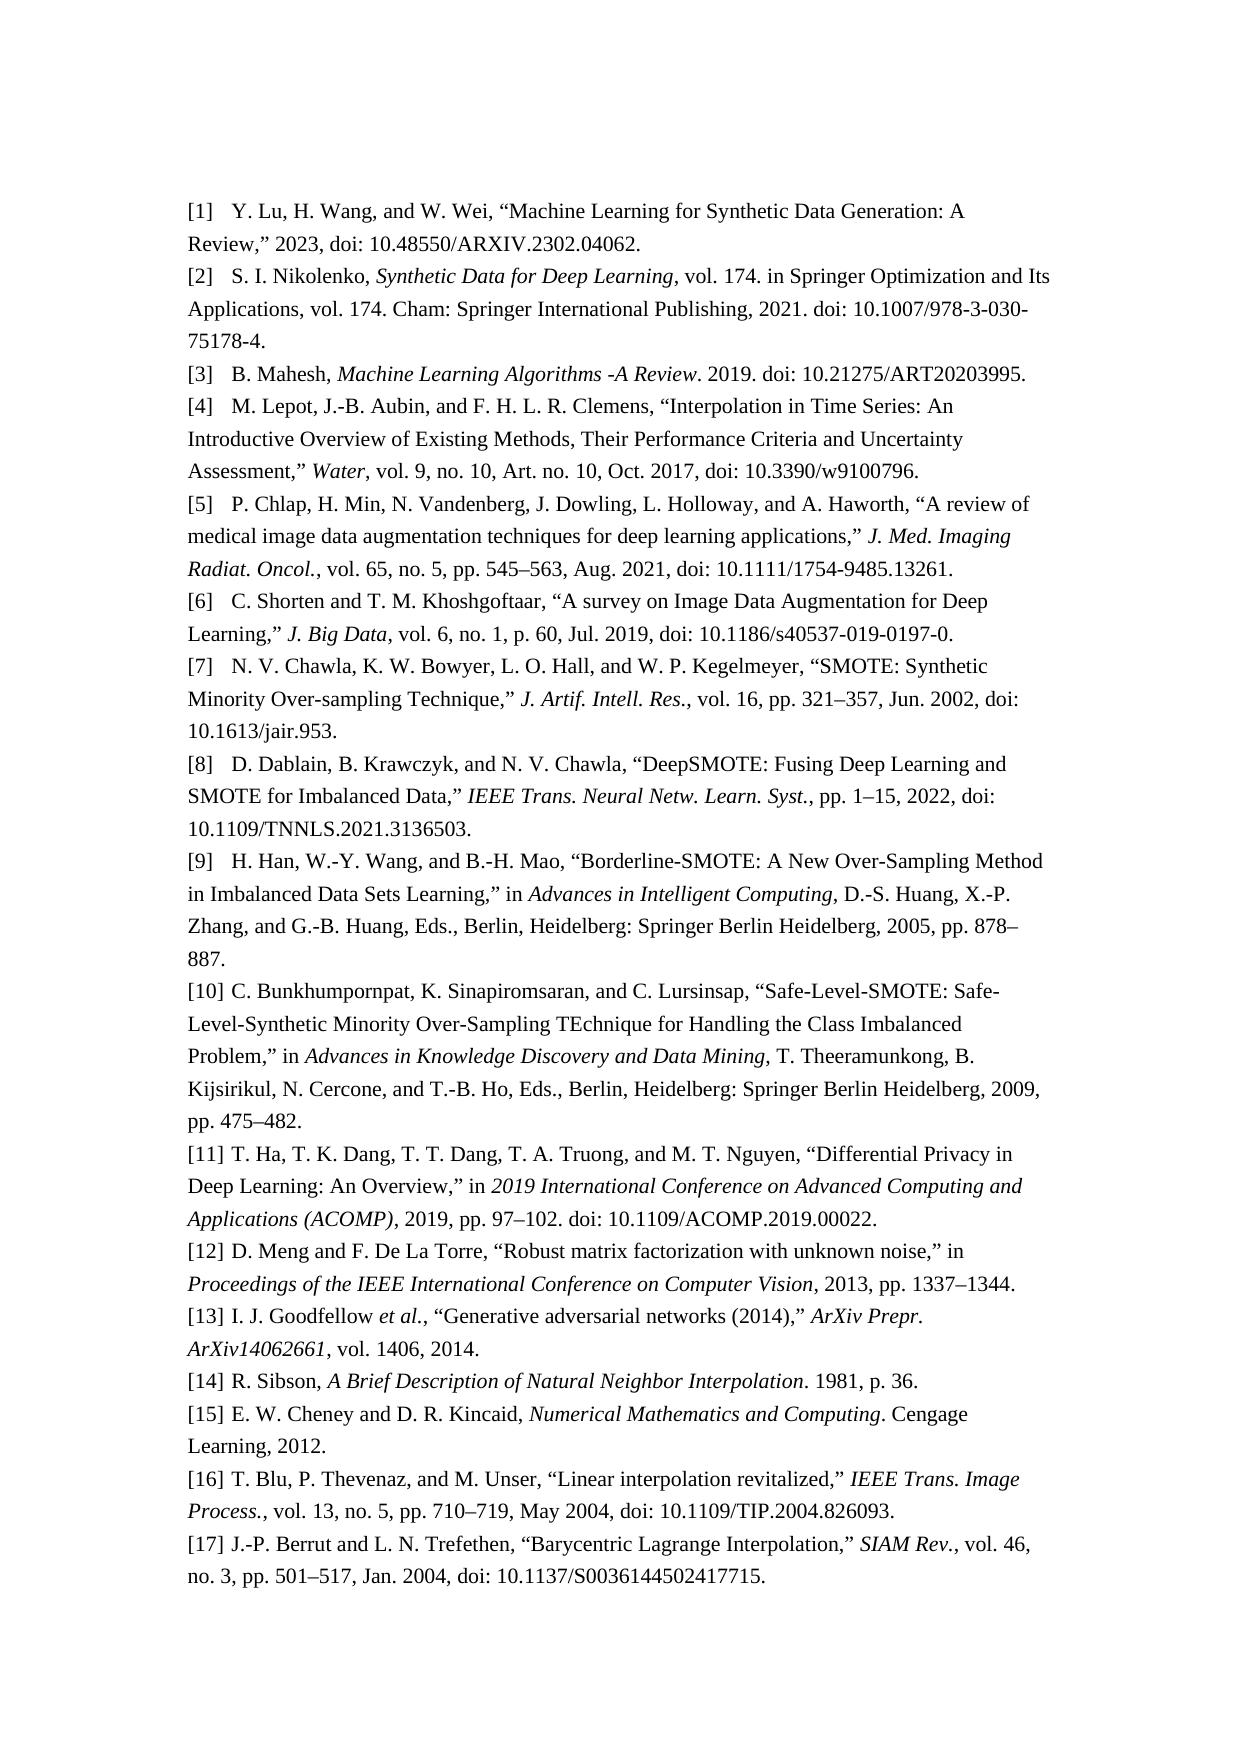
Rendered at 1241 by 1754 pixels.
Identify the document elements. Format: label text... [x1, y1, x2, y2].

text [2] S. I. Nikolenko, Synthetic Data for Deep Learning, vol. 174. in Springer Optimization and Its Applications, vol. 174. Cham: Springer International Publishing, 2021. doi: 10.1007/978-3-030-75178-4. [187, 259, 1053, 357]
text [16] T. Blu, P. Thevenaz, and M. Unser, “Linear interpolation revitalized,” IEEE Trans. Image Process., vol. 13, no. 5, pp. 710–719, May 2004, doi: 10.1109/TIP.2004.826093. [187, 1462, 1053, 1527]
text [11] T. Ha, T. K. Dang, T. T. Dang, T. A. Truong, and M. T. Nguyen, “Differential Privacy in Deep Learning: An Overview,” in 2019 International Conference on Advanced Computing and Applications (ACOMP), 2019, pp. 97–102. doi: 10.1109/ACOMP.2019.00022. [187, 1137, 1053, 1234]
text [13] I. J. Goodfellow et al., “Generative adversarial networks (2014),” ArXiv Prepr. ArXiv14062661, vol. 1406, 2014. [187, 1299, 1053, 1364]
text [10] C. Bunkhumpornpat, K. Sinapiromsaran, and C. Lursinsap, “Safe-Level-SMOTE: Safe-Level-Synthetic Minority Over-Sampling TEchnique for Handling the Class Imbalanced Problem,” in Advances in Knowledge Discovery and Data Mining, T. Theeramunkong, B. Kijsirikul, N. Cercone, and T.-B. Ho, Eds., Berlin, Heidelberg: Springer Berlin Heidelberg, 2009, pp. 475–482. [187, 974, 1053, 1137]
text [1] Y. Lu, H. Wang, and W. Wei, “Machine Learning for Synthetic Data Generation: A Review,” 2023, doi: 10.48550/ARXIV.2302.04062. [187, 194, 1053, 259]
text [15] E. W. Cheney and D. R. Kincaid, Numerical Mathematics and Computing. Cengage Learning, 2012. [187, 1397, 1053, 1462]
text [4] M. Lepot, J.-B. Aubin, and F. H. L. R. Clemens, “Interpolation in Time Series: An Introductive Overview of Existing Methods, Their Performance Criteria and Uncertainty Assessment,” Water, vol. 9, no. 10, Art. no. 10, Oct. 2017, doi: 10.3390/w9100796. [187, 389, 1053, 487]
text [6] C. Shorten and T. M. Khoshgoftaar, “A survey on Image Data Augmentation for Deep Learning,” J. Big Data, vol. 6, no. 1, p. 60, Jul. 2019, doi: 10.1186/s40537-019-0197-0. [187, 584, 1053, 649]
text [7] N. V. Chawla, K. W. Bowyer, L. O. Hall, and W. P. Kegelmeyer, “SMOTE: Synthetic Minority Over-sampling Technique,” J. Artif. Intell. Res., vol. 16, pp. 321–357, Jun. 2002, doi: 10.1613/jair.953. [187, 649, 1053, 747]
text [8] D. Dablain, B. Krawczyk, and N. V. Chawla, “DeepSMOTE: Fusing Deep Learning and SMOTE for Imbalanced Data,” IEEE Trans. Neural Netw. Learn. Syst., pp. 1–15, 2022, doi: 10.1109/TNNLS.2021.3136503. [187, 747, 1053, 844]
text [9] H. Han, W.-Y. Wang, and B.-H. Mao, “Borderline-SMOTE: A New Over-Sampling Method in Imbalanced Data Sets Learning,” in Advances in Intelligent Computing, D.-S. Huang, X.-P. Zhang, and G.-B. Huang, Eds., Berlin, Heidelberg: Springer Berlin Heidelberg, 2005, pp. 878–887. [187, 844, 1053, 974]
text [3] B. Mahesh, Machine Learning Algorithms -A Review. 2019. doi: 10.21275/ART20203995. [187, 357, 1053, 389]
text [14] R. Sibson, A Brief Description of Natural Neighbor Interpolation. 1981, p. 36. [187, 1364, 1053, 1397]
text [5] P. Chlap, H. Min, N. Vandenberg, J. Dowling, L. Holloway, and A. Haworth, “A review of medical image data augmentation techniques for deep learning applications,” J. Med. Imaging Radiat. Oncol., vol. 65, no. 5, pp. 545–563, Aug. 2021, doi: 10.1111/1754-9485.13261. [187, 487, 1053, 584]
text [12] D. Meng and F. De La Torre, “Robust matrix factorization with unknown noise,” in Proceedings of the IEEE International Conference on Computer Vision, 2013, pp. 1337–1344. [187, 1234, 1053, 1299]
text [17] J.-P. Berrut and L. N. Trefethen, “Barycentric Lagrange Interpolation,” SIAM Rev., vol. 46, no. 3, pp. 501–517, Jan. 2004, doi: 10.1137/S0036144502417715. [187, 1527, 1053, 1592]
